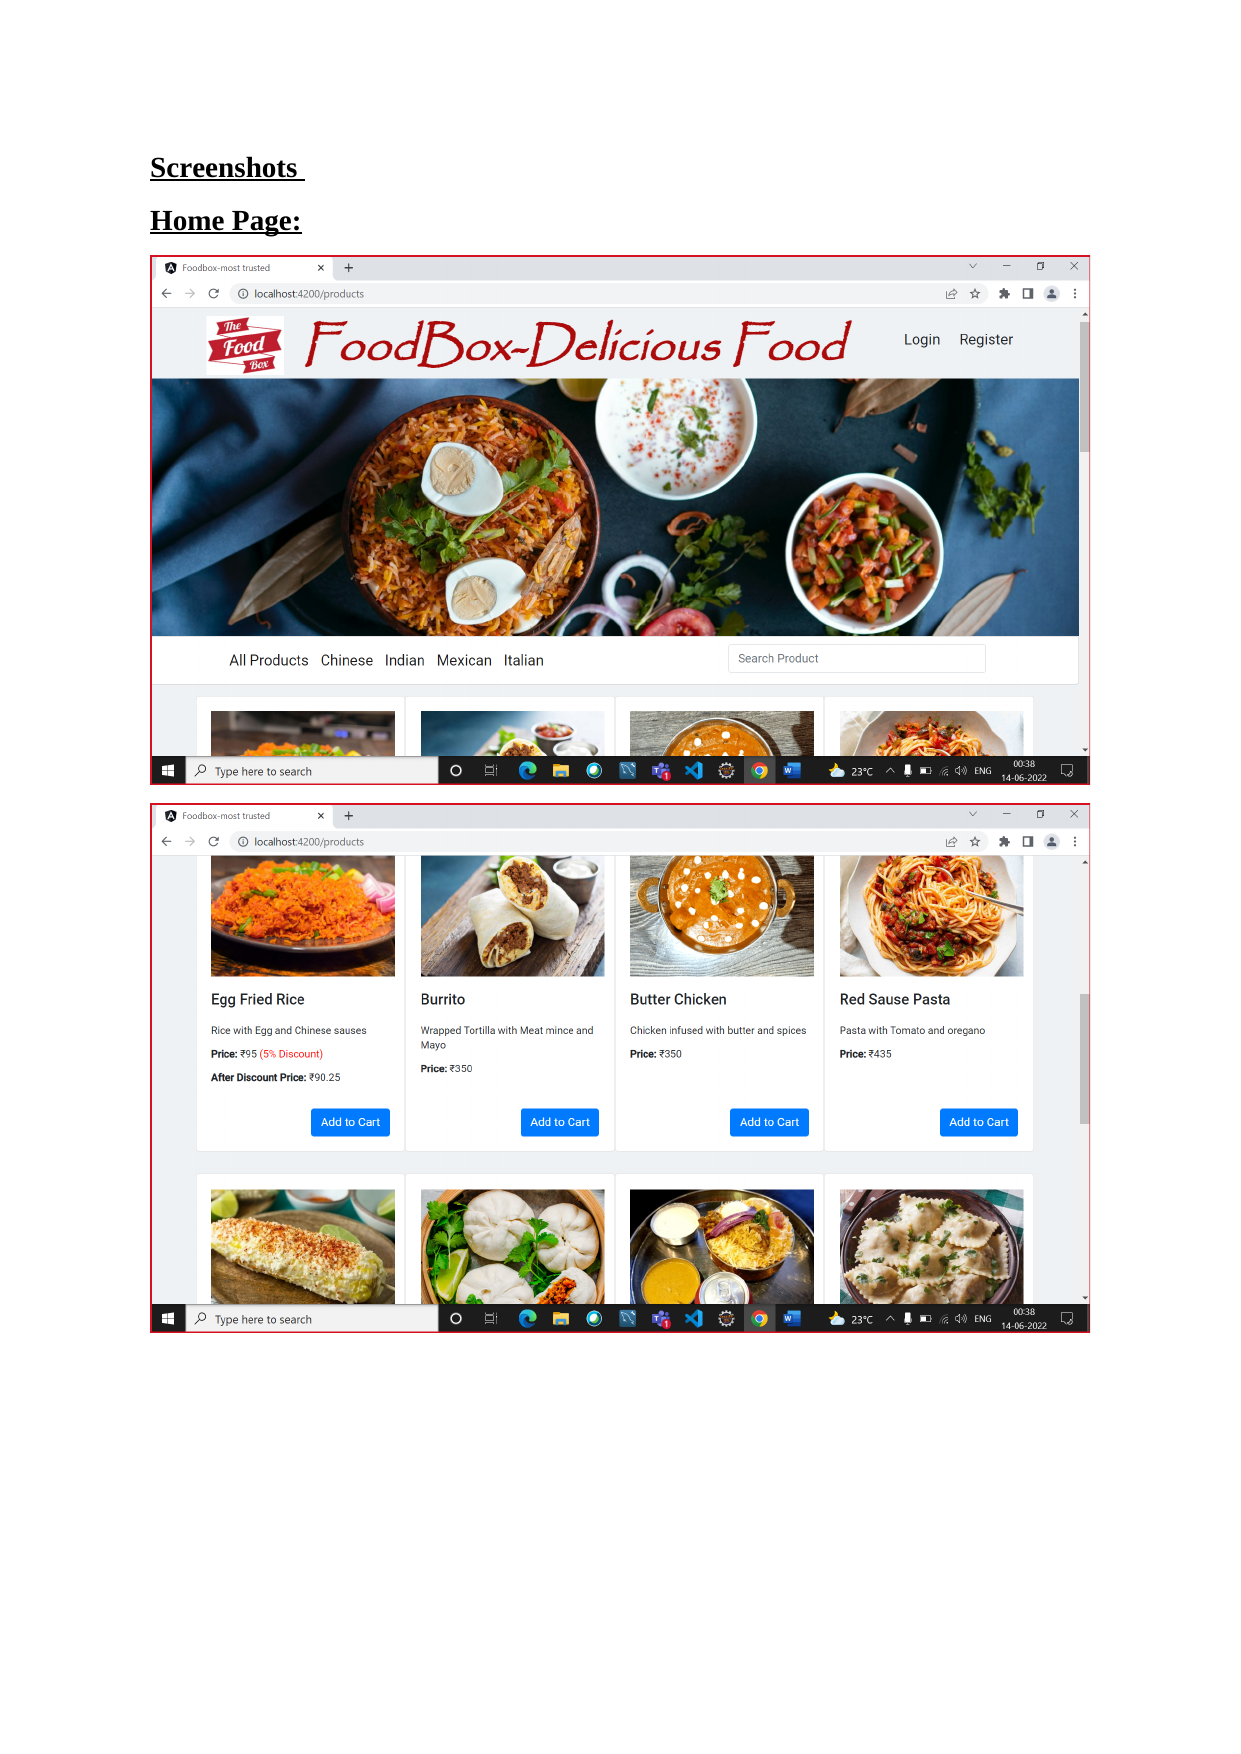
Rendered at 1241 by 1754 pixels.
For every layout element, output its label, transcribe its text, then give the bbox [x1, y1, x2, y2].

text Screenshots [150, 150, 1090, 183]
text Home Page: [150, 203, 1090, 236]
picture [150, 803, 1091, 1333]
picture [150, 255, 1091, 785]
